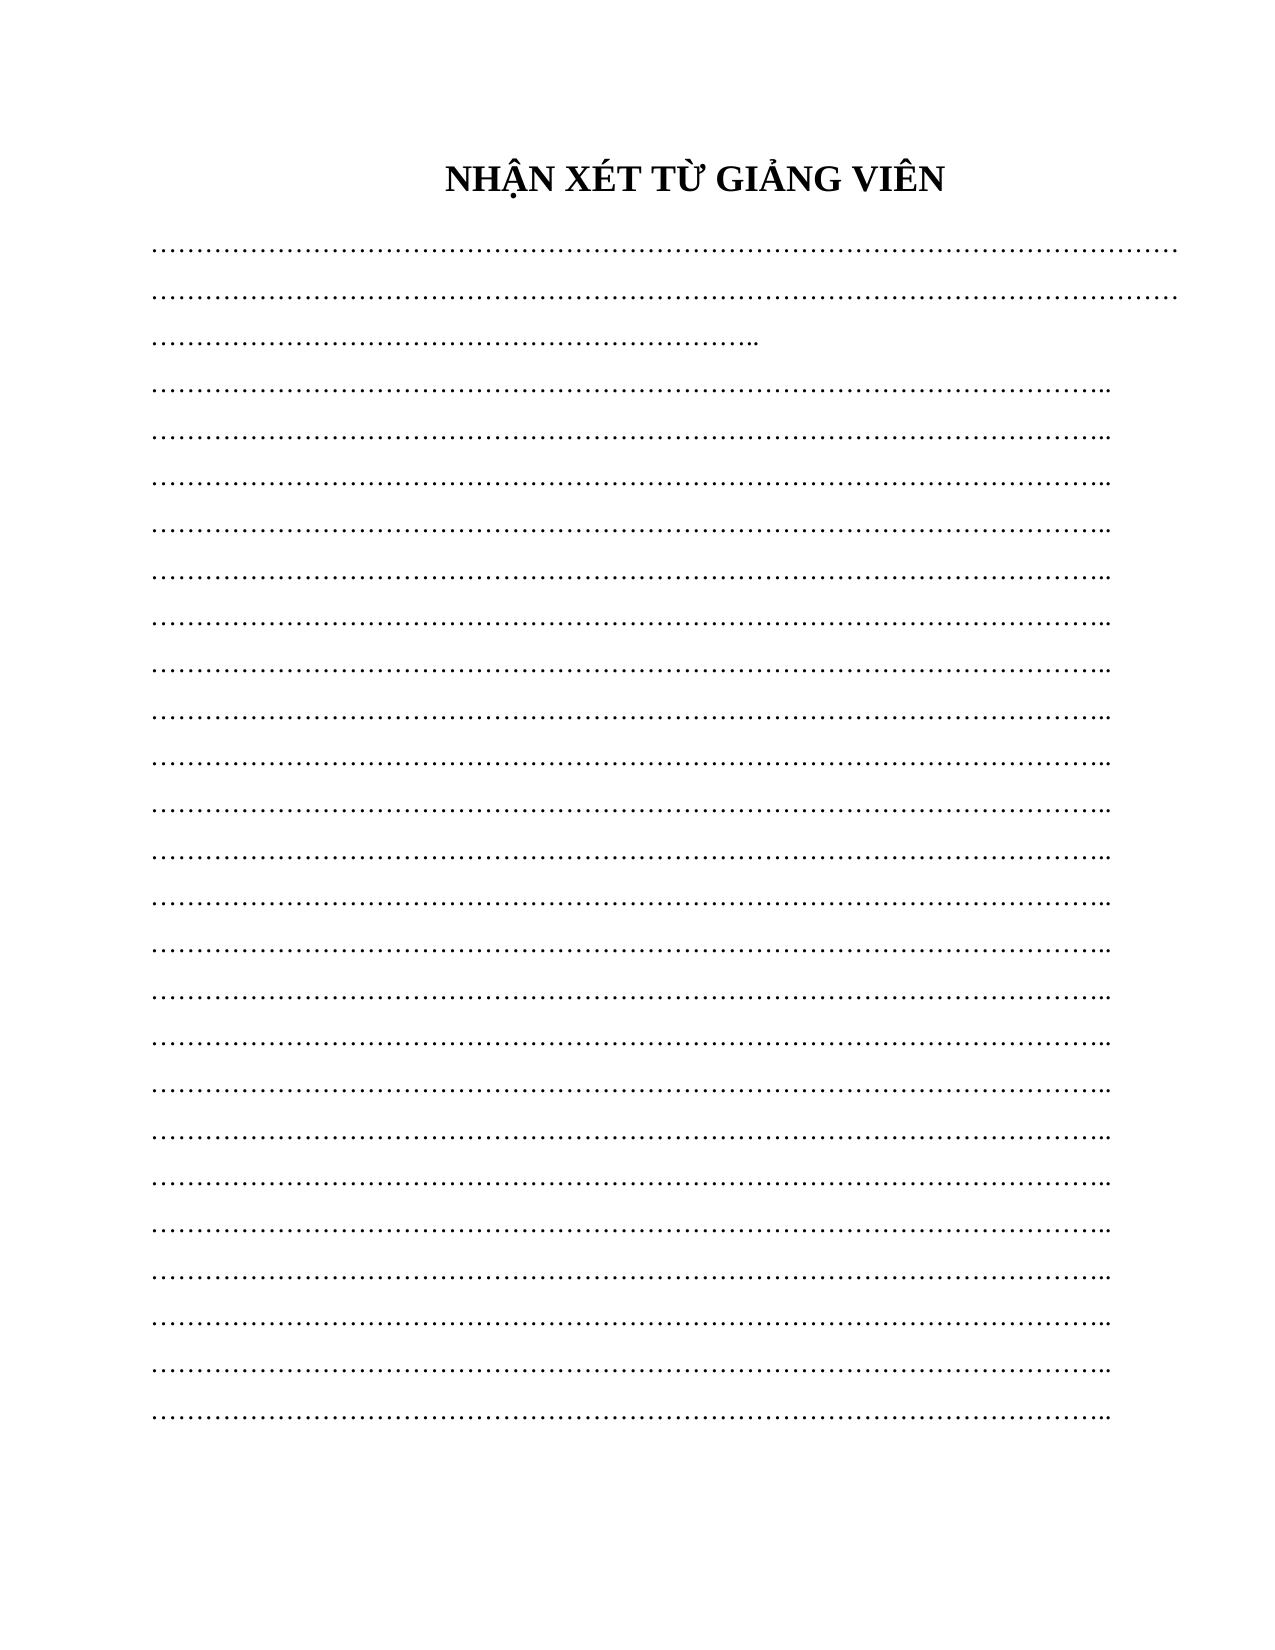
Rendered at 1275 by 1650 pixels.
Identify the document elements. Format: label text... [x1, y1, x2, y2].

text NHẬN XÉT TỪ GIẢNG VIÊN [150, 156, 1181, 199]
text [150, 227, 1181, 1425]
